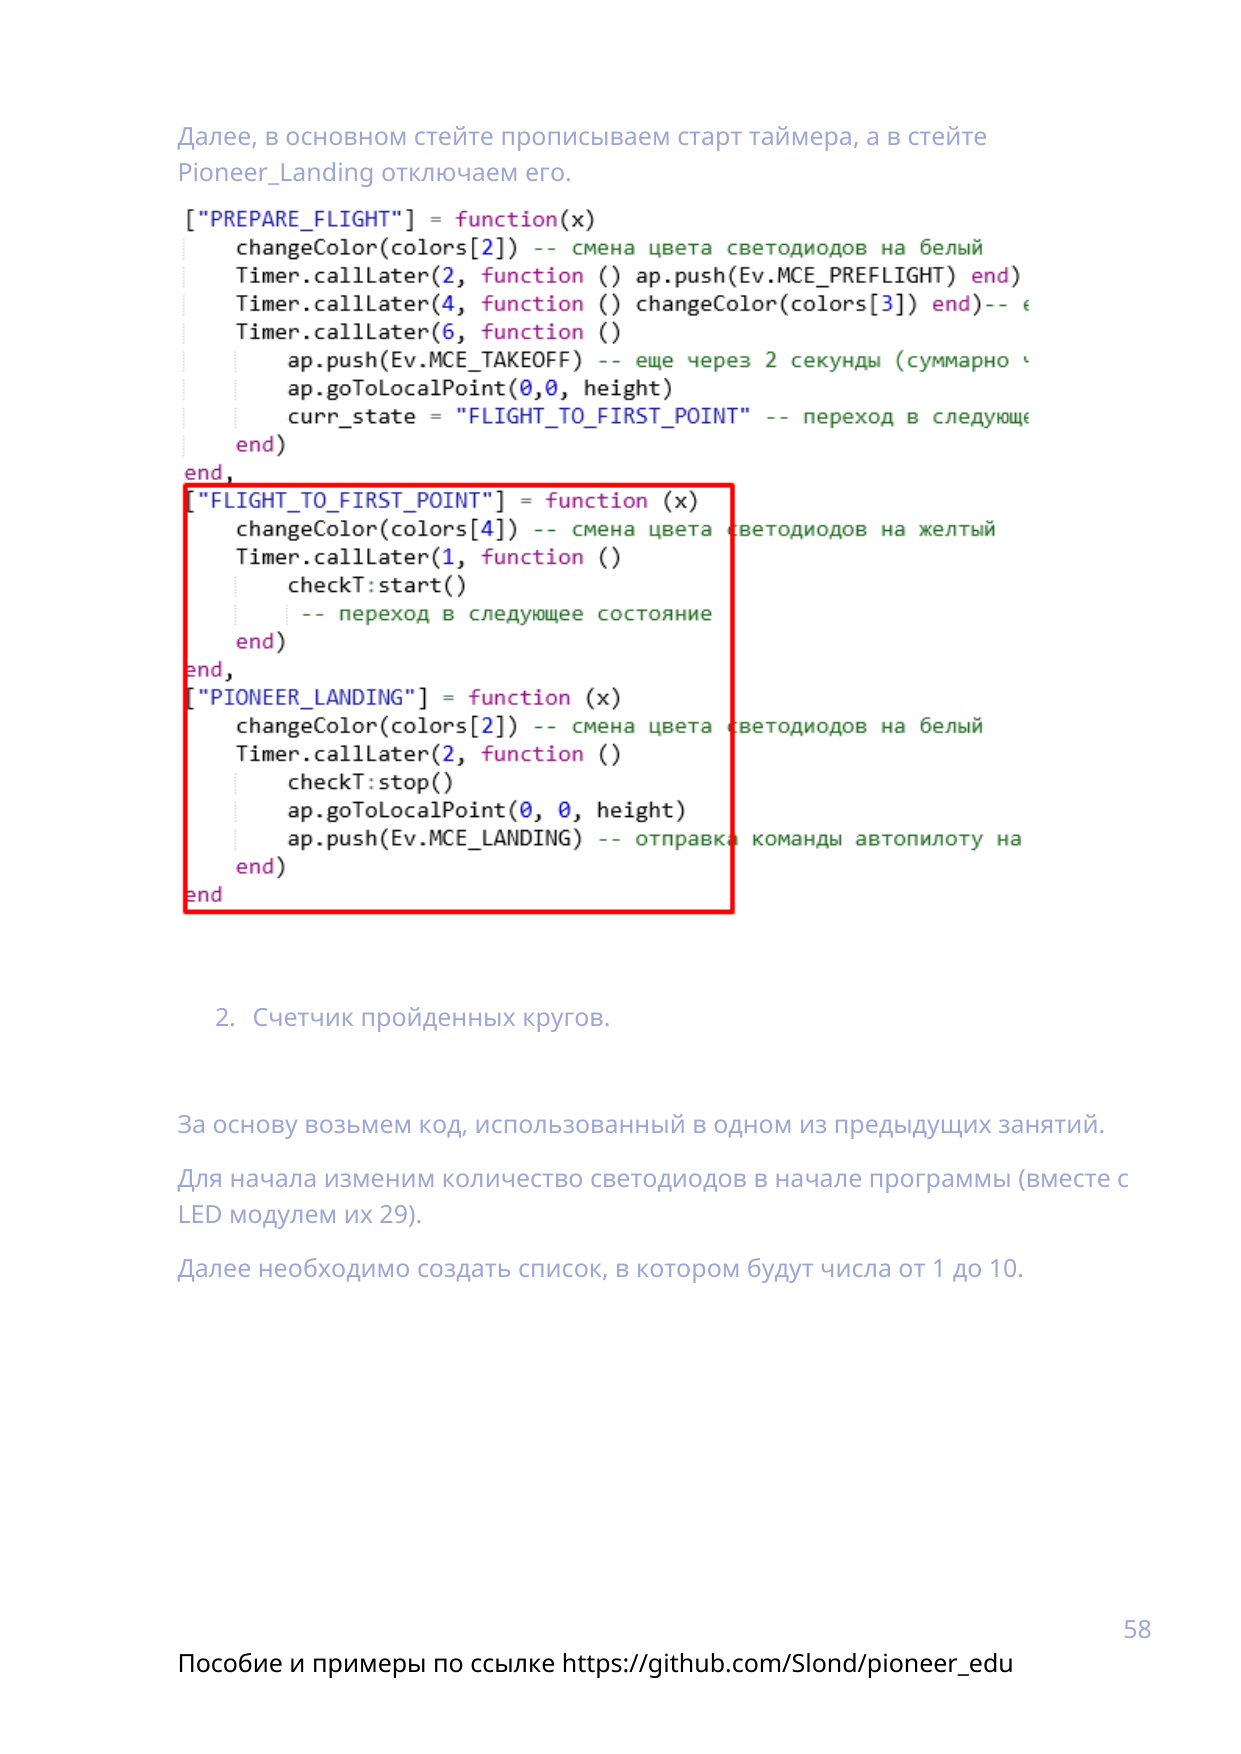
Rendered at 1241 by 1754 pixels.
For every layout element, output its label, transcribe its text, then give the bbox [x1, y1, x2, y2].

text За основу возьмем код, использованный в одном из предыдущих занятий. [177, 1107, 1152, 1141]
text Для начала изменим количество светодиодов в начале программы (вместе с LED модулем их 29). [177, 1160, 1152, 1231]
list Счетчик пройденных кругов. [215, 1000, 1152, 1034]
picture [177, 208, 1029, 927]
text Далее, в основном стейте прописываем старт таймера, а в стейте Pioneer_Landing отключаем его. [177, 118, 1152, 189]
text Далее необходимо создать список, в котором будут числа от 1 до 10. [177, 1250, 1152, 1284]
